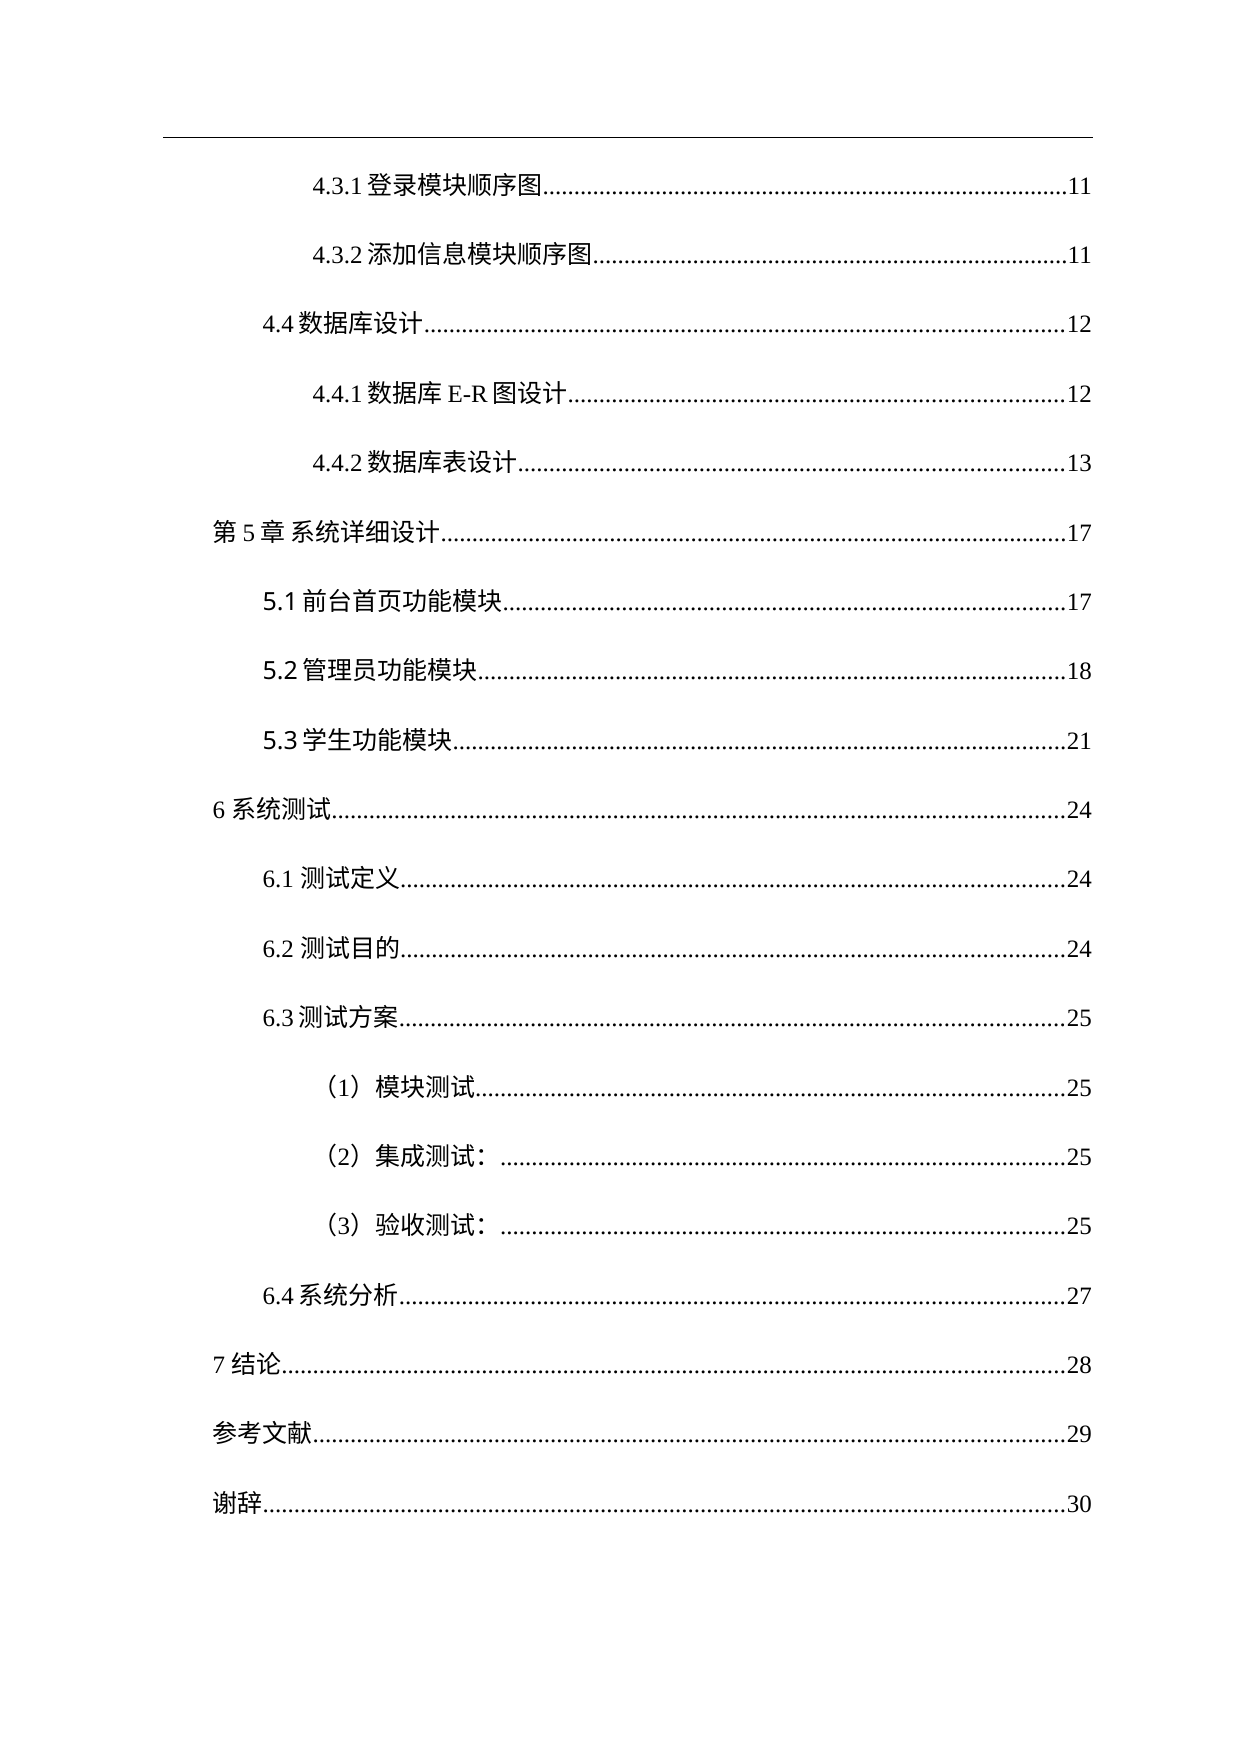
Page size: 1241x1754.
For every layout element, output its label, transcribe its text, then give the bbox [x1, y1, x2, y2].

text 4.3.1登录模块顺序图 11 [262, 148, 1093, 218]
text 6.2 测试目的 24 [212, 912, 1093, 981]
text 第5章 系统详细设计 17 [162, 495, 1093, 565]
text 7 结论 28 [162, 1328, 1093, 1397]
text 5.2管理员功能模块 18 [212, 634, 1093, 703]
text 4.4数据库设计 12 [212, 287, 1093, 357]
text 6 系统测试 24 [162, 773, 1093, 842]
text 4.3.2添加信息模块顺序图 11 [262, 218, 1093, 287]
text （3）验收测试： 25 [262, 1189, 1093, 1258]
text 4.4.1数据库E-R图设计 12 [262, 357, 1093, 426]
text （1）模块测试 25 [262, 1050, 1093, 1120]
text 谢辞 30 [162, 1467, 1093, 1536]
text 4.4.2数据库表设计 13 [262, 426, 1093, 495]
text 6.3测试方案 25 [212, 981, 1093, 1050]
text 参考文献 29 [162, 1397, 1093, 1467]
text 6.4系统分析 27 [212, 1258, 1093, 1328]
text 6.1 测试定义 24 [212, 842, 1093, 912]
text （2）集成测试： 25 [262, 1120, 1093, 1189]
text 5.1前台首页功能模块 17 [212, 565, 1093, 634]
text 5.3学生功能模块 21 [212, 703, 1093, 773]
